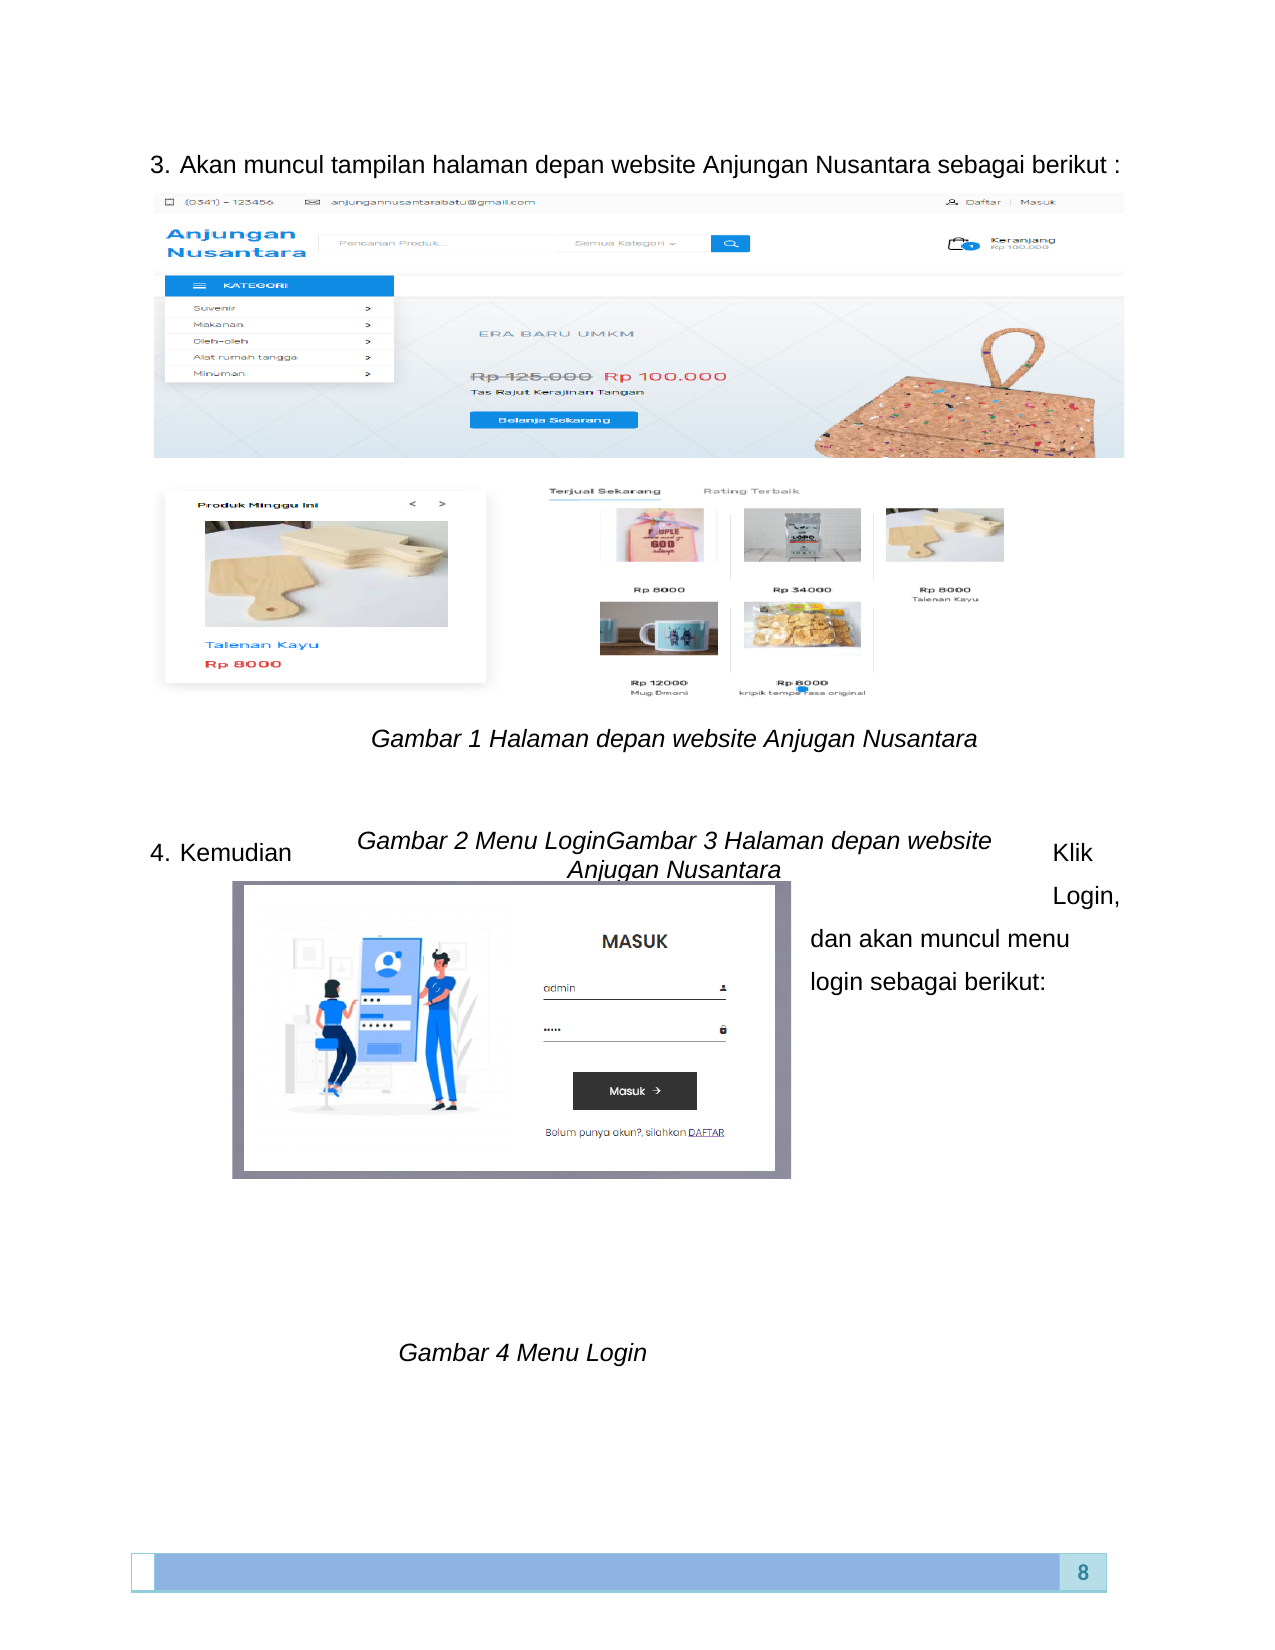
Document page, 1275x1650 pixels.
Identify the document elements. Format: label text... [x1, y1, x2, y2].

picture [232, 881, 792, 1179]
list Kemudian Klik Login, dan akan muncul menu login sebagai berikut: [150, 838, 315, 1038]
list Kemudian Klik Login, dan akan muncul menu login sebagai berikut: [792, 838, 1125, 1038]
picture [152, 186, 1124, 696]
